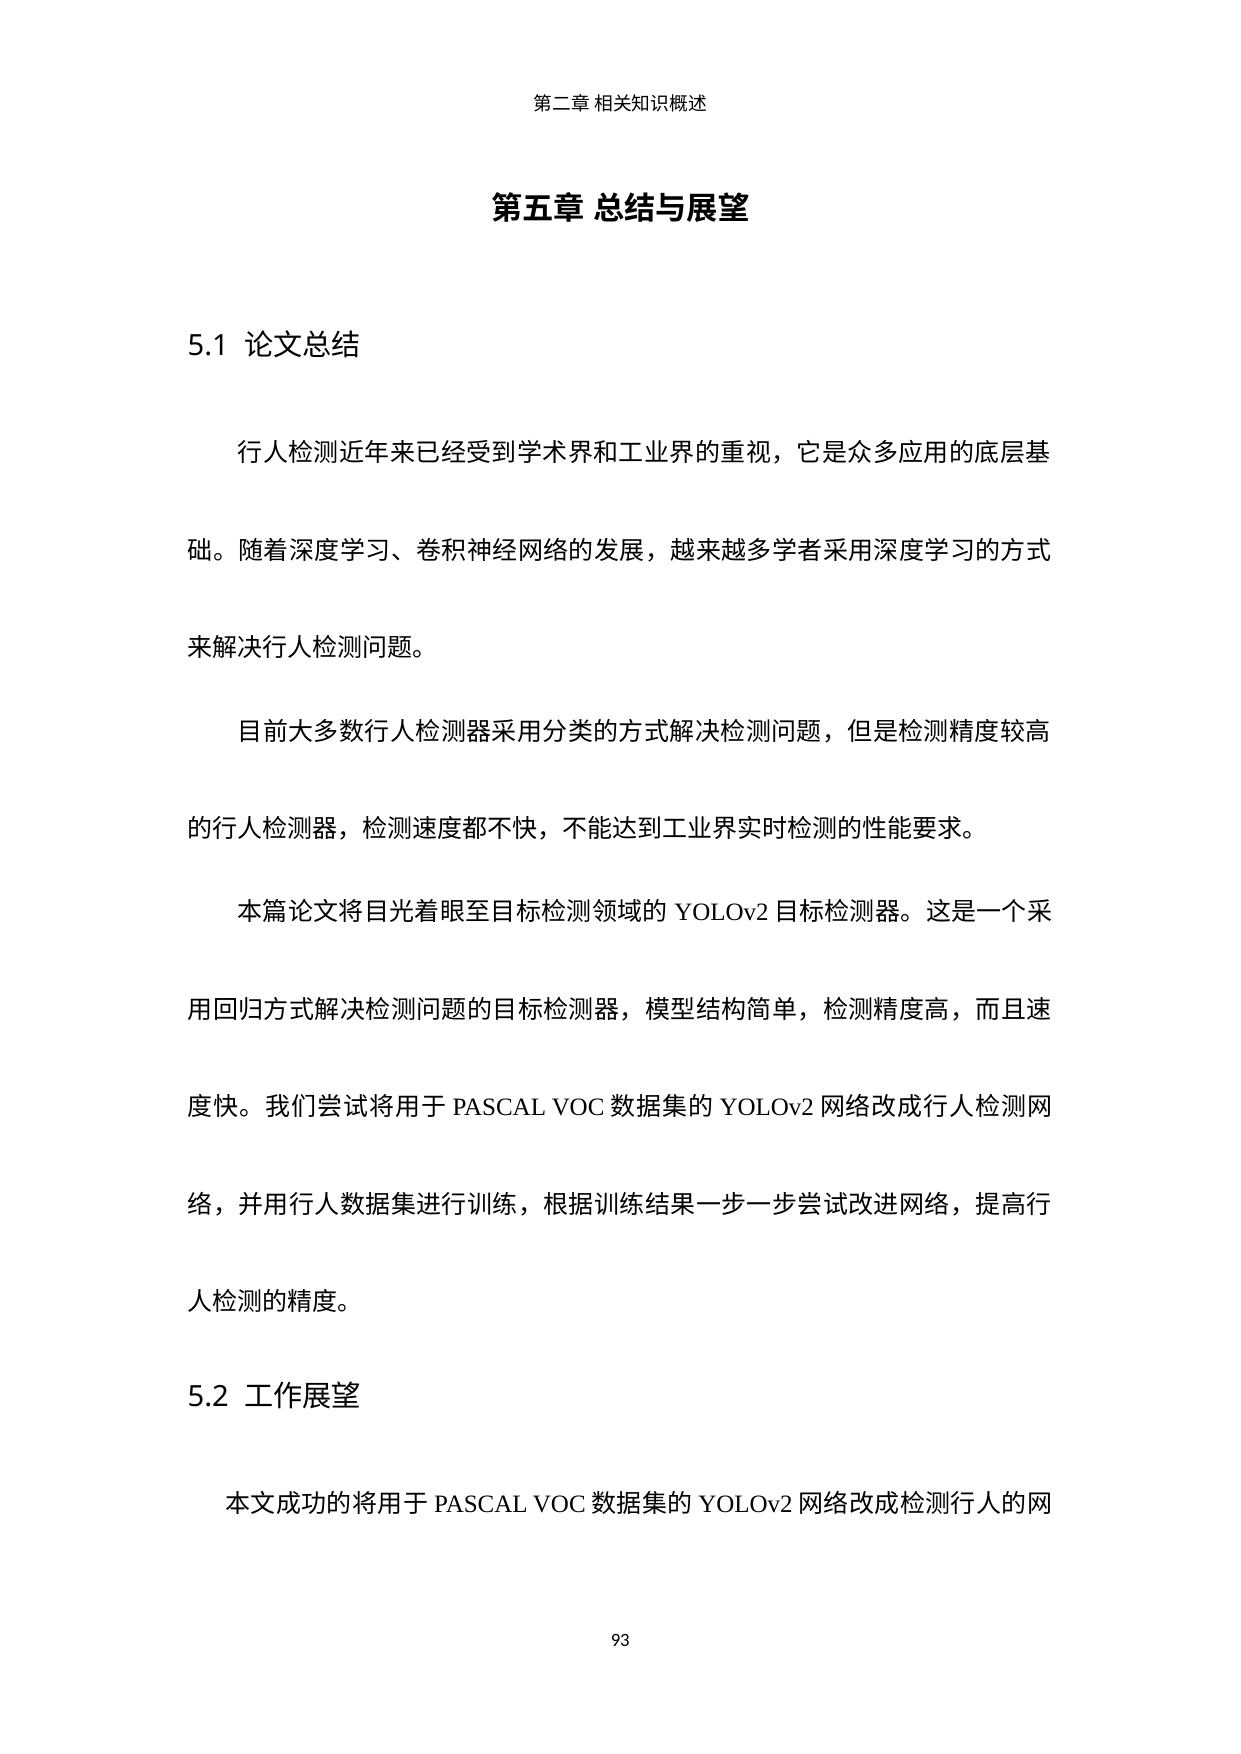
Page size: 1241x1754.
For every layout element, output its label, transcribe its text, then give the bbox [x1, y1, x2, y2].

text 本篇论文将目光着眼至目标检测领域的YOLOv2目标检测器。这是一个采用回归方式解决检测问题的目标检测器，模型结构简单，检测精度高，而且速度快。我们尝试将用于PASCAL VOC数据集的YOLOv2网络改成行人检测网络，并用行人数据集进行训练，根据训练结果一步一步尝试改进网络，提高行人检测的精度。 [187, 877, 1053, 1332]
list 工作展望 [187, 1363, 1053, 1428]
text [187, 1469, 1053, 1534]
subtitle 第五章 总结与展望 [187, 174, 1053, 239]
list 论文总结 [187, 312, 1053, 377]
text 目前大多数行人检测器采用分类的方式解决检测问题，但是检测精度较高的行人检测器，检测速度都不快，不能达到工业界实时检测的性能要求。 [187, 697, 1053, 859]
text 行人检测近年来已经受到学术界和工业界的重视，它是众多应用的底层基础。随着深度学习、卷积神经网络的发展，越来越多学者采用深度学习的方式来解决行人检测问题。 [187, 418, 1053, 678]
